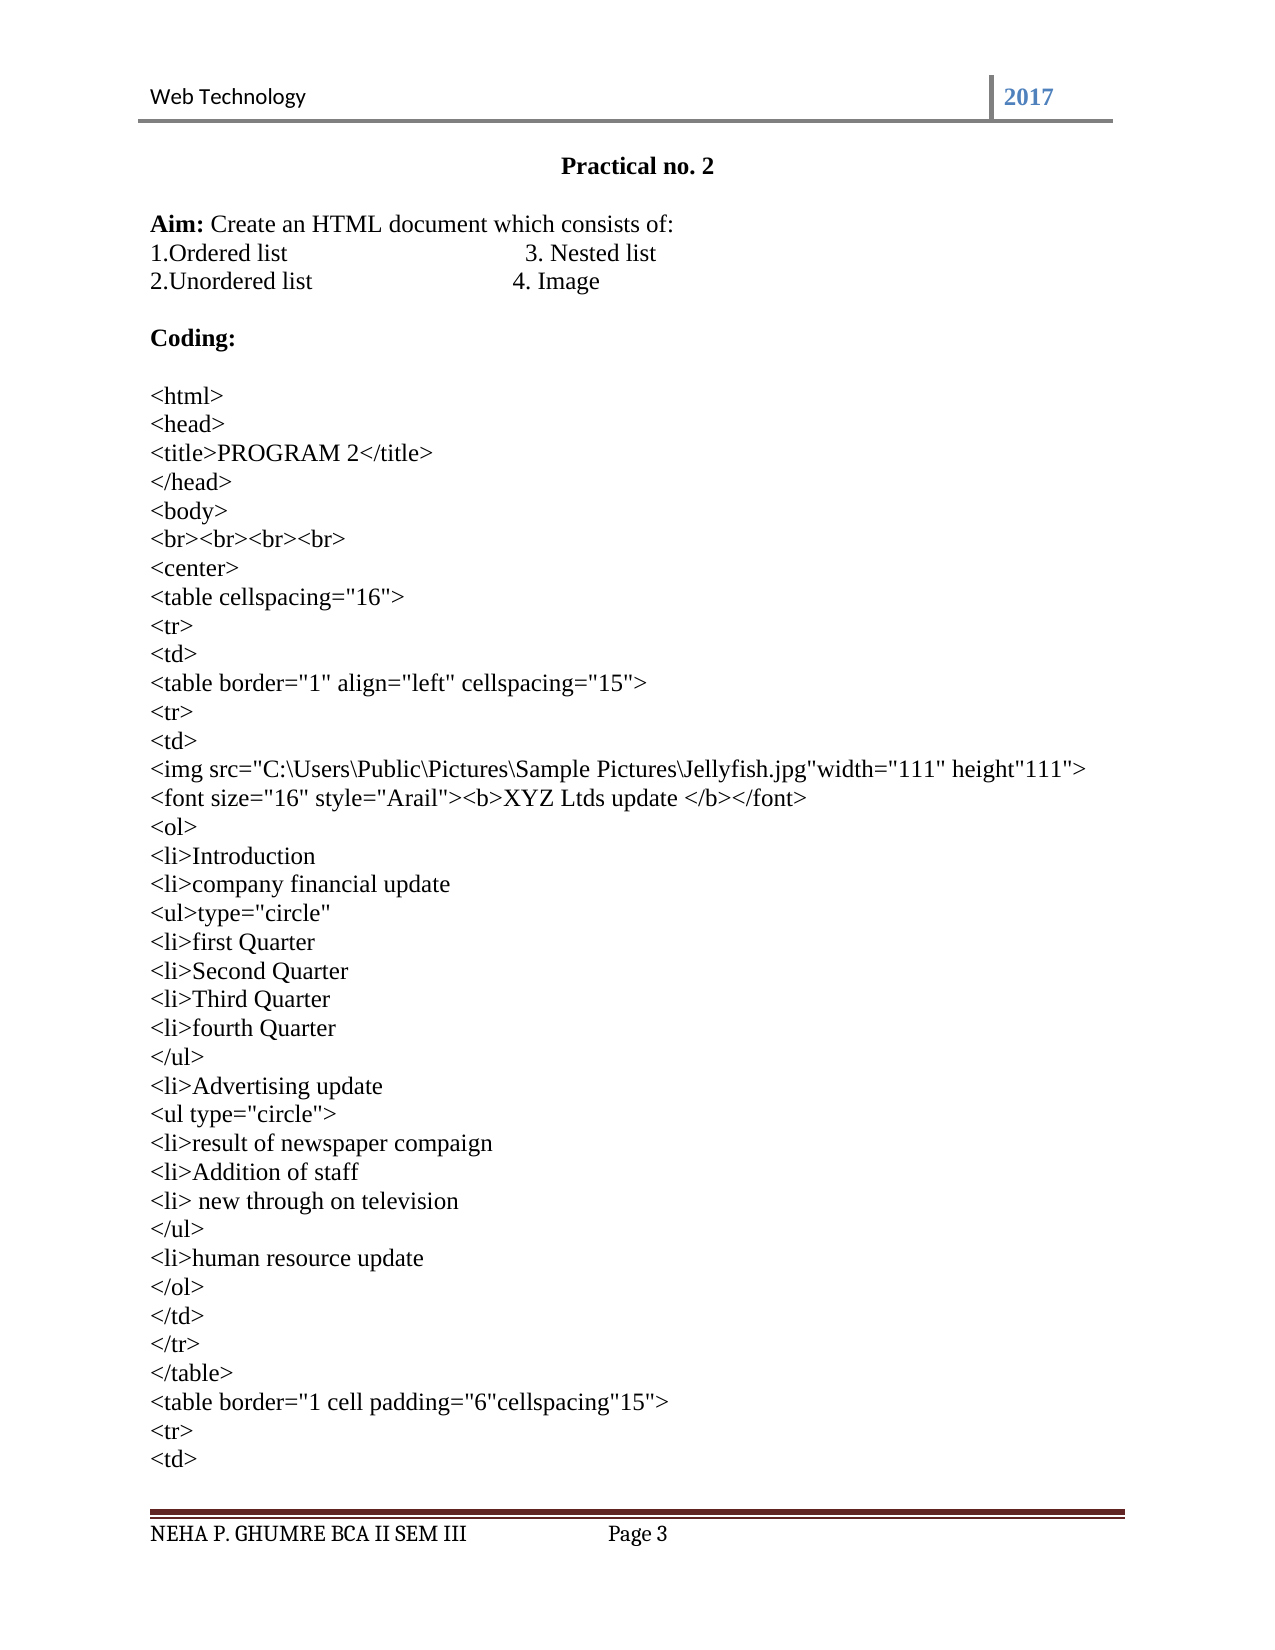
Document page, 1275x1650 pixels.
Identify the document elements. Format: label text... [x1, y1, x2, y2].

text <li>human resource update [150, 1243, 1125, 1272]
text <li>Introduction [150, 841, 1125, 869]
text <font size="16" style="Arail"><b>XYZ Ltds update </b></font> [150, 783, 1125, 812]
text <ul>type="circle" [150, 898, 1125, 927]
text <tr> [150, 697, 1125, 726]
text 2.Unordered list 4. Image [150, 266, 1125, 295]
text <li>first Quarter [150, 927, 1125, 956]
text <html> [150, 381, 1125, 409]
text <li>Second Quarter [150, 956, 1125, 984]
text <ul type="circle"> [150, 1099, 1125, 1128]
text <tr> [150, 611, 1125, 639]
text </table> [150, 1358, 1125, 1387]
text <br><br><br><br> [150, 524, 1125, 553]
text <title>PROGRAM 2</title> [150, 438, 1125, 467]
text <img src="C:\Users\Public\Pictures\Sample Pictures\Jellyfish.jpg"width="111" height"111"> [150, 754, 1125, 783]
text 1.Ordered list 3. Nested list [150, 238, 1125, 266]
text <center> [150, 553, 1125, 582]
text <td> [150, 639, 1125, 668]
text <body> [150, 496, 1125, 524]
text <li> new through on television [150, 1186, 1125, 1214]
text </td> [150, 1301, 1125, 1329]
text <td> [150, 1444, 1125, 1473]
text Practical no. 2 [150, 151, 1125, 180]
text Aim: Create an HTML document which consists of: [150, 209, 1125, 238]
text </ul> [150, 1042, 1125, 1071]
text Coding: [150, 323, 1125, 352]
text <table border="1" align="left" cellspacing="15"> [150, 668, 1125, 697]
text </head> [150, 467, 1125, 496]
text <head> [150, 409, 1125, 438]
text </ul> [150, 1214, 1125, 1243]
text <li>Advertising update [150, 1071, 1125, 1099]
text <li>Addition of staff [150, 1157, 1125, 1186]
text <li>company financial update [150, 869, 1125, 898]
text <li>Third Quarter [150, 984, 1125, 1013]
text <li>result of newspaper compaign [150, 1128, 1125, 1157]
text <td> [150, 726, 1125, 754]
text <tr> [150, 1416, 1125, 1444]
text <ol> [150, 812, 1125, 841]
text </tr> [150, 1329, 1125, 1358]
text </ol> [150, 1272, 1125, 1301]
text <table cellspacing="16"> [150, 582, 1125, 611]
text <table border="1 cell padding="6"cellspacing"15"> [150, 1387, 1125, 1416]
text <li>fourth Quarter [150, 1013, 1125, 1042]
